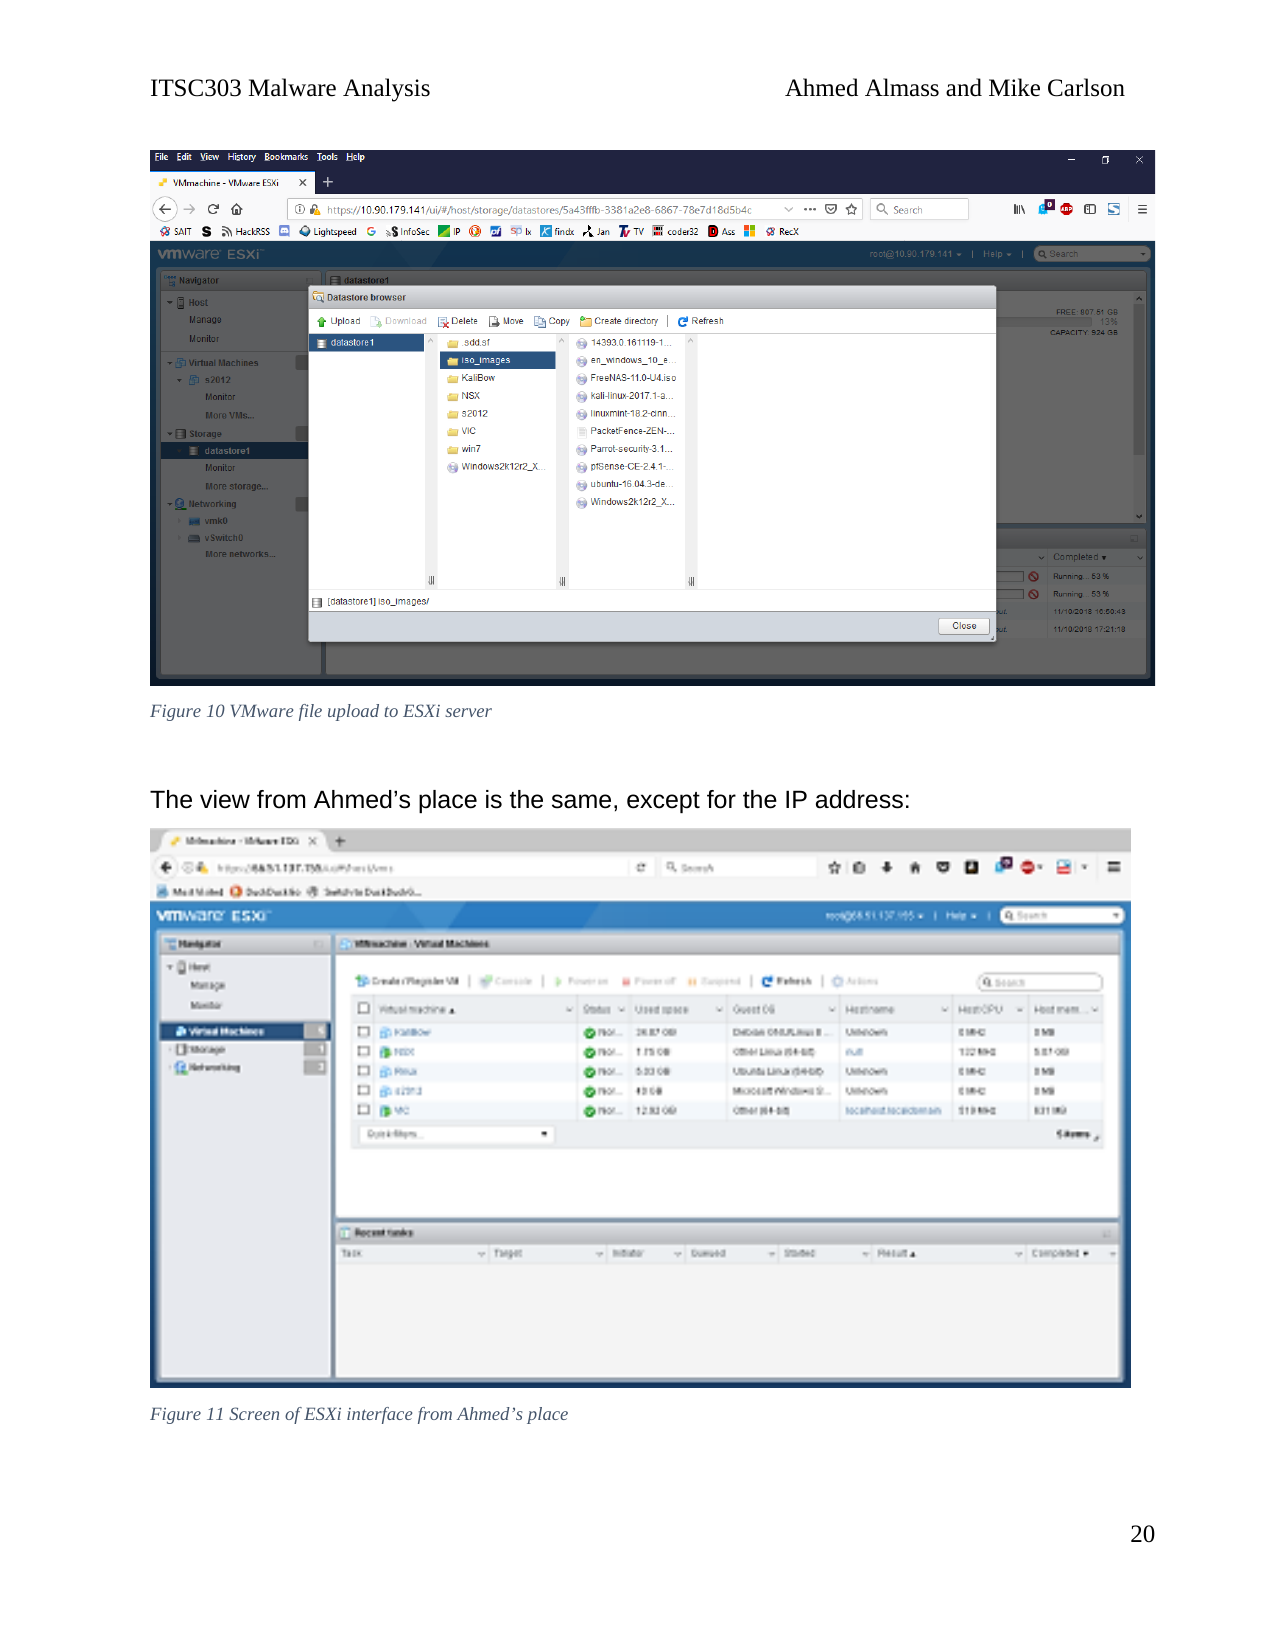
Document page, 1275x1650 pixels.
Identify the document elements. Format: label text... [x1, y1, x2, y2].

picture [150, 150, 1155, 686]
picture [150, 828, 1131, 1388]
text The view from Ahmed’s place is the same, except for the IP address: [150, 786, 1155, 814]
